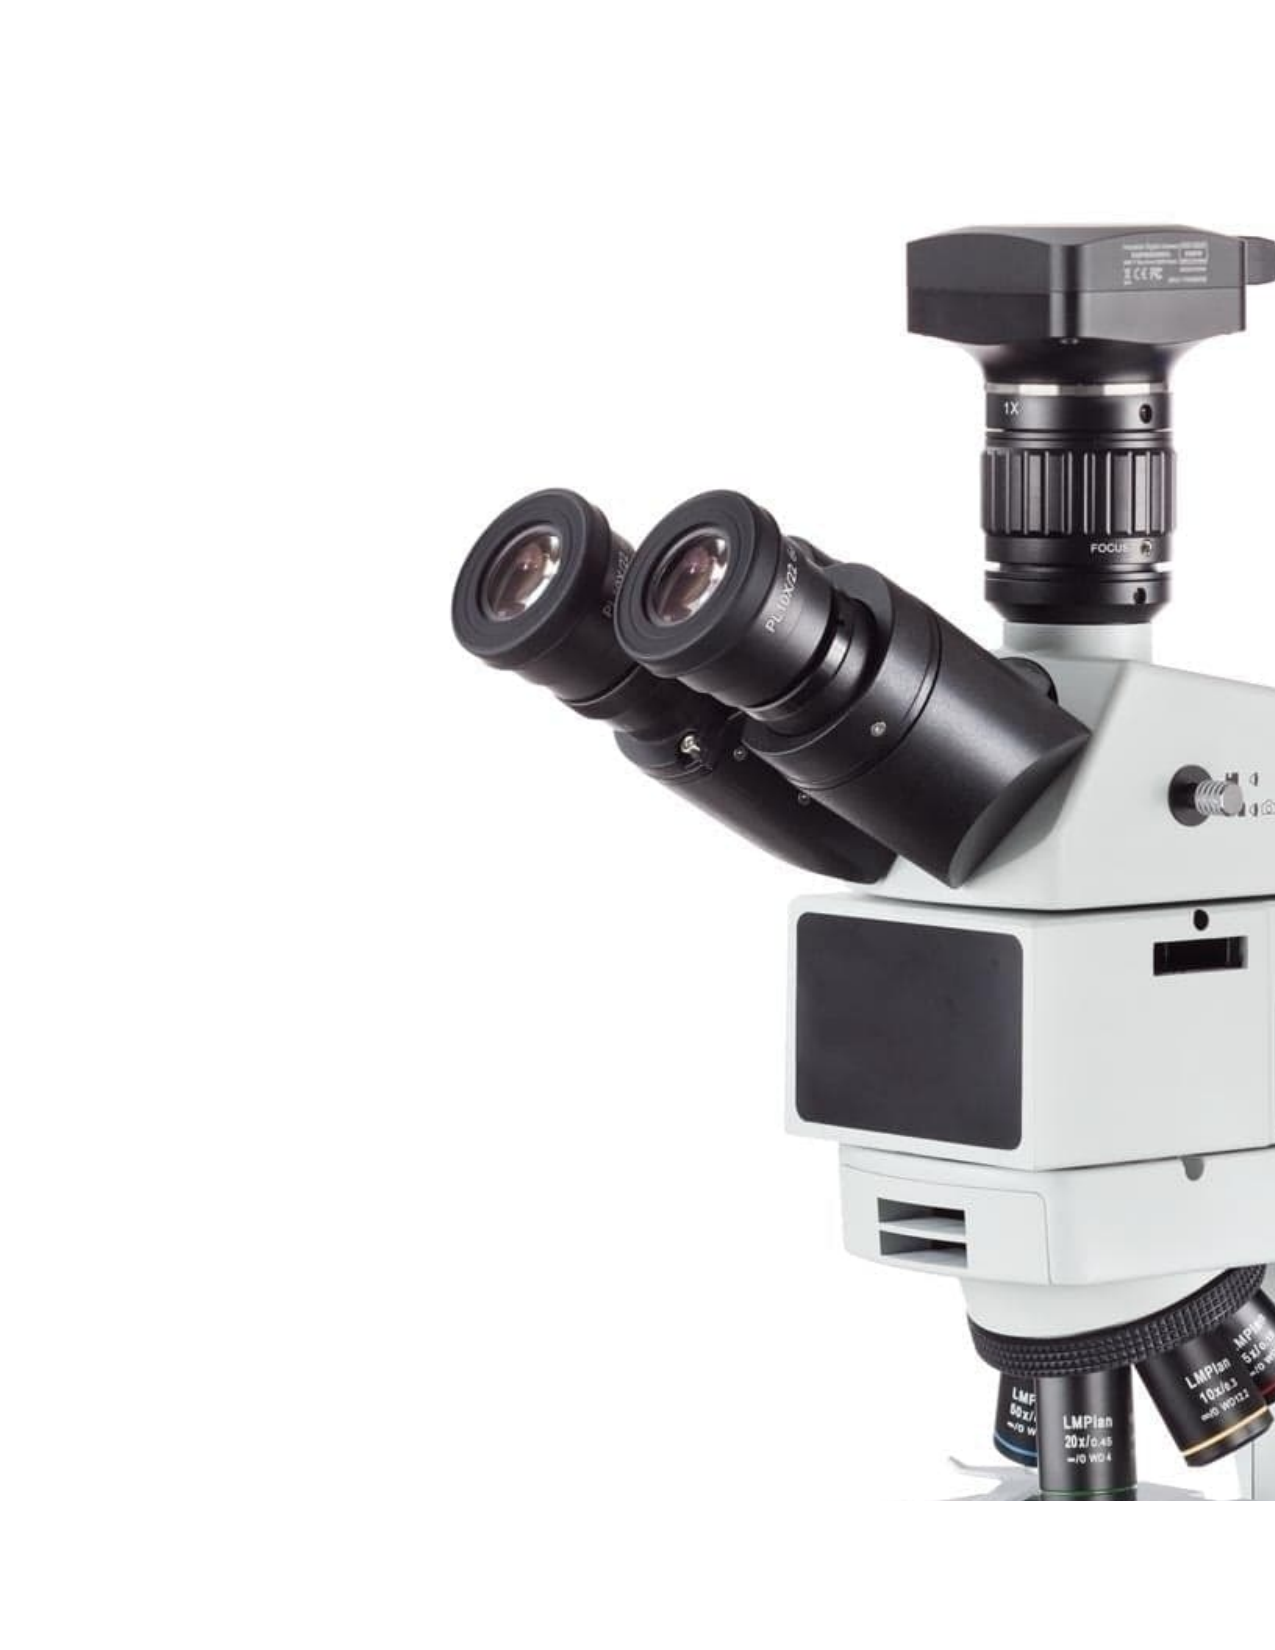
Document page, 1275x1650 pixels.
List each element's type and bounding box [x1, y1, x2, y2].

picture [150, 150, 1275, 1501]
